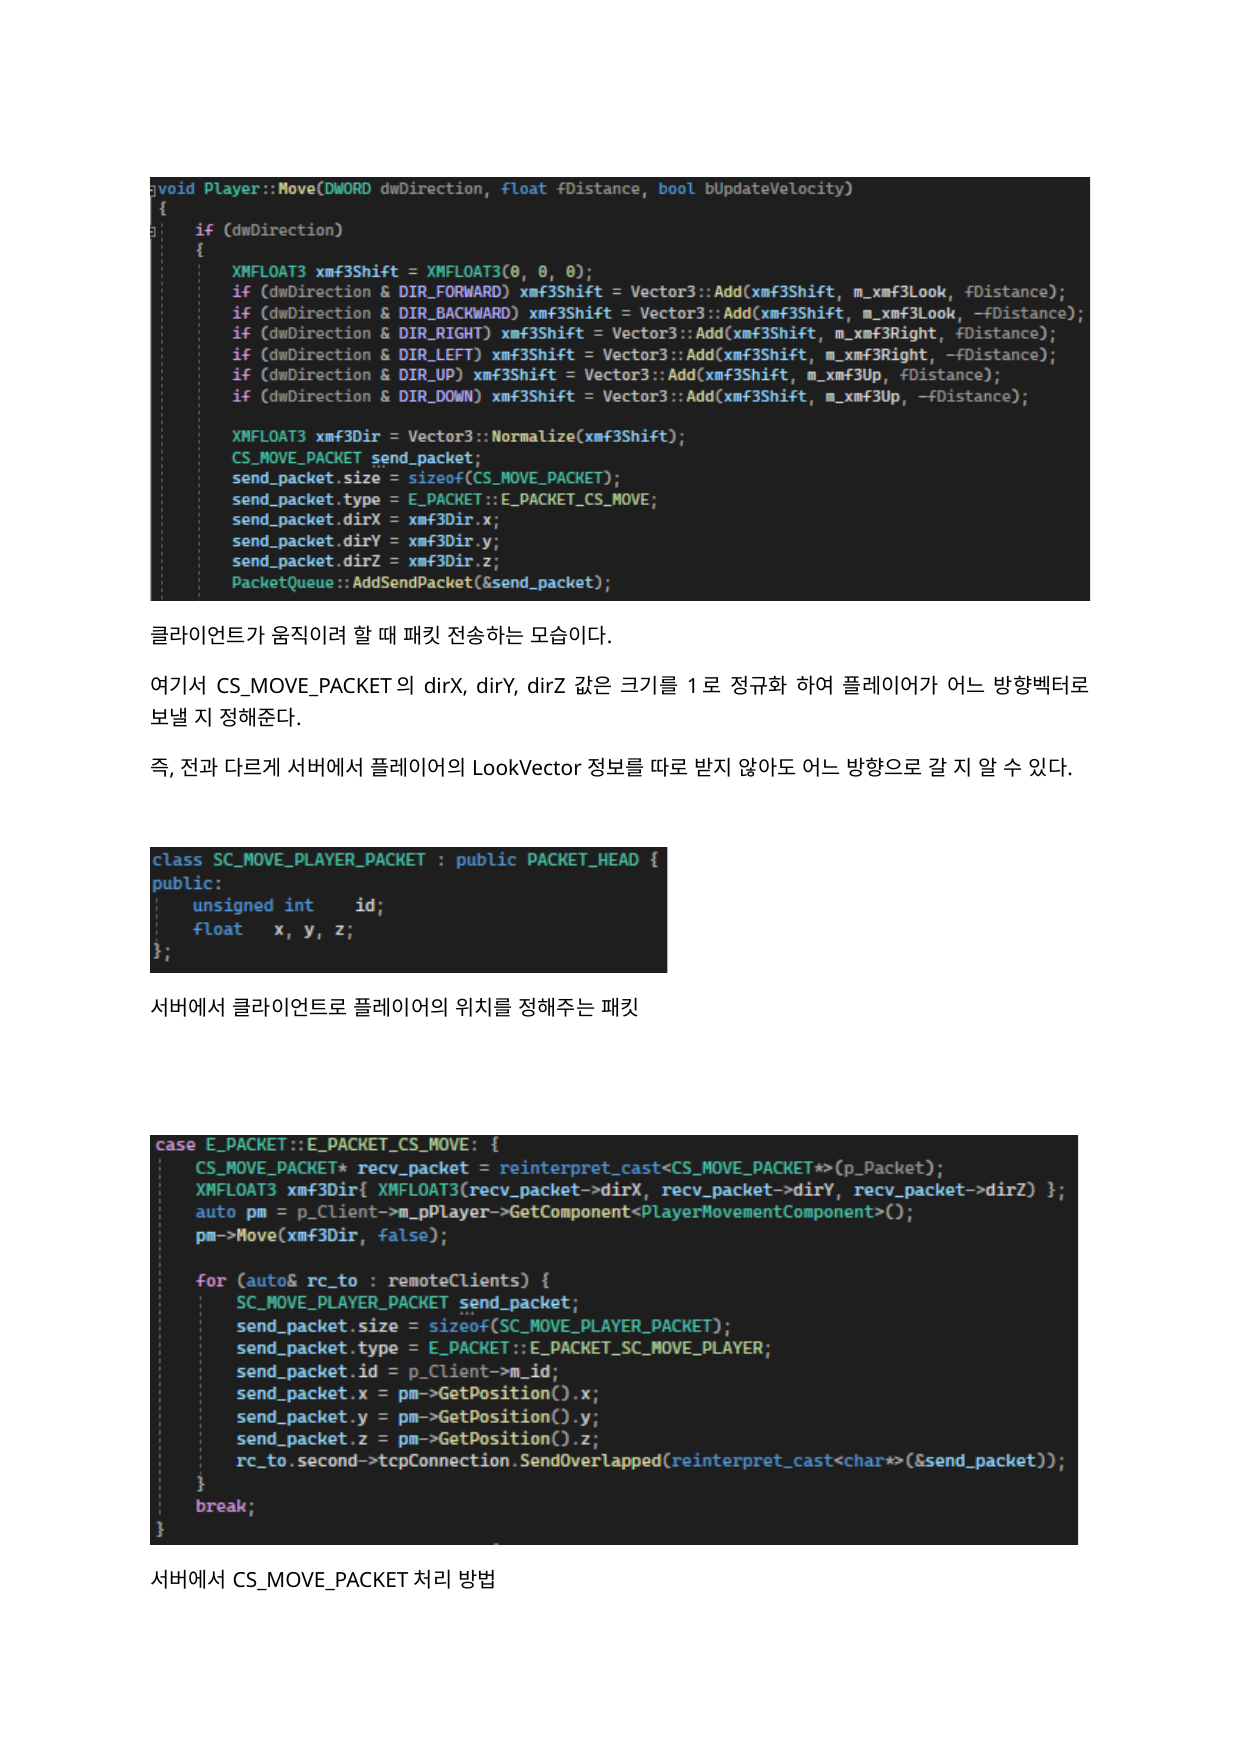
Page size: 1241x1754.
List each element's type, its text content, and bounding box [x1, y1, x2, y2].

text 서버에서 CS_MOVE_PACKET 처리 방법 [150, 1564, 1090, 1594]
picture [150, 1135, 1079, 1545]
picture [150, 177, 1091, 601]
text 즉, 전과 다르게 서버에서 플레이어의 LookVector 정보를 따로 받지 않아도 어느 방향으로 갈 지 알 수 있다. [150, 751, 1090, 781]
picture [150, 847, 668, 973]
text 클라이언트가 움직이려 할 때 패킷 전송하는 모습이다. [150, 619, 1090, 650]
text 여기서 CS_MOVE_PACKET의 dirX, dirY, dirZ 값은 크기를 1로 정규화 하여 플레이어가 어느 방향벡터로 보낼 지 정해준다. [150, 669, 1090, 732]
text 서버에서 클라이언트로 플레이어의 위치를 정해주는 패킷 [150, 992, 1090, 1022]
